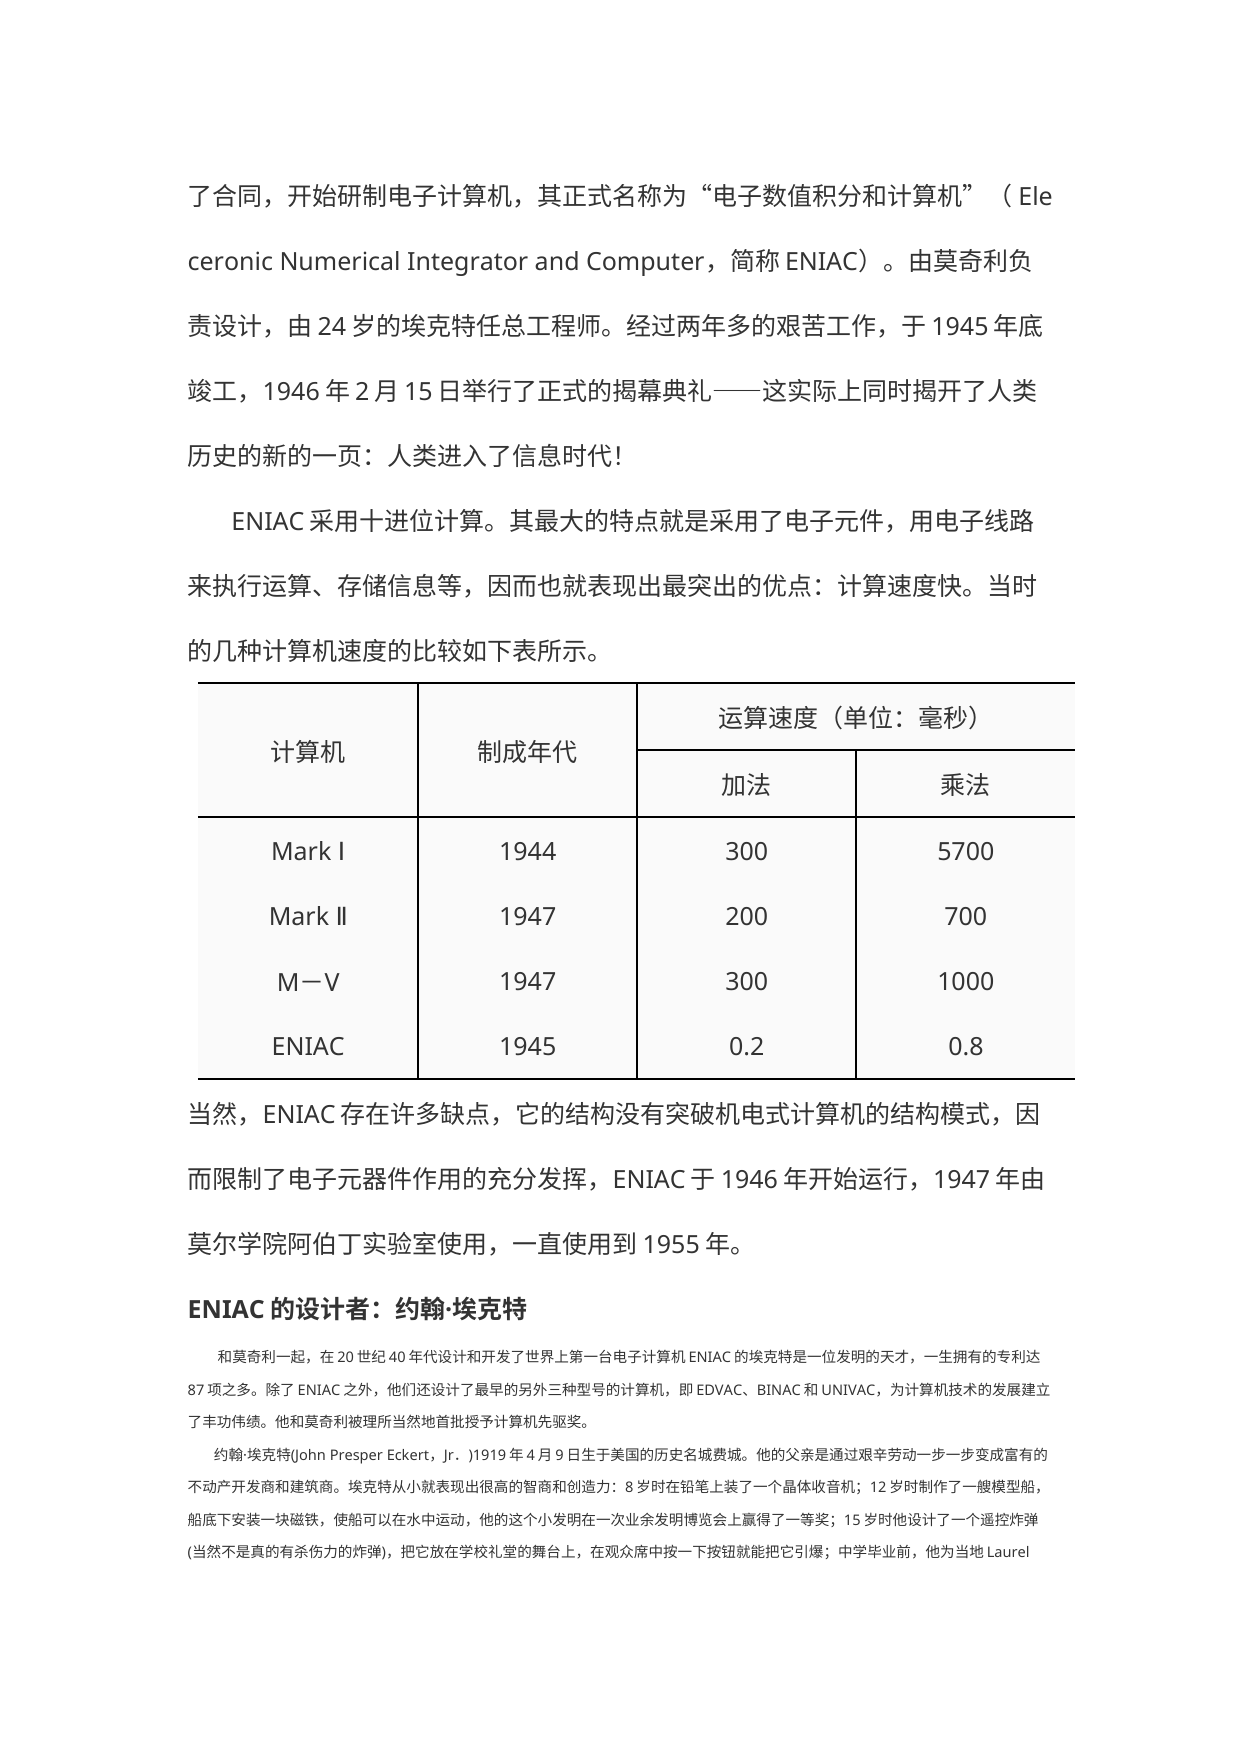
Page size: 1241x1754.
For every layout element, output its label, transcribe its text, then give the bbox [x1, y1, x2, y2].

table_header 计算机 [198, 684, 417, 816]
table_cell 300 [638, 948, 855, 1013]
table_cell 1947 [419, 948, 636, 1013]
table_cell 0.8 [857, 1013, 1075, 1078]
text 当然，ENIAC存在许多缺点，它的结构没有突破机电式计算机的结构模式，因而限制了电子元器件作用的充分发挥，ENIAC于1946年开始运行，1947年由莫尔学院阿伯丁实验室使用，一直使用到1955年。 [187, 1080, 1053, 1275]
table_cell 700 [857, 883, 1075, 948]
table_cell 乘法 [857, 751, 1075, 816]
table_cell 1944 [419, 818, 636, 883]
table_cell Mark Ⅱ [198, 883, 417, 948]
text ENIAC采用十进位计算。其最大的特点就是采用了电子元件，用电子线路来执行运算、存储信息等，因而也就表现出最突出的优点：计算速度快。当时的几种计算机速度的比较如下表所示。 [187, 487, 1053, 682]
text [187, 1438, 1053, 1568]
table_cell 200 [638, 883, 855, 948]
table_cell 加法 [638, 751, 855, 816]
table_cell Mark Ⅰ [198, 818, 417, 883]
table_cell 0.2 [638, 1013, 855, 1078]
table_cell 1945 [419, 1013, 636, 1078]
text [187, 162, 1053, 487]
table_cell M－V [198, 948, 417, 1013]
table_cell ENIAC [198, 1013, 417, 1078]
table_cell 5700 [857, 818, 1075, 883]
table_cell 300 [638, 818, 855, 883]
text ENIAC的设计者：约翰·埃克特 [187, 1275, 1053, 1340]
table_cell 1000 [857, 948, 1075, 1013]
text 和莫奇利一起，在20世纪40年代设计和开发了世界上第一台电子计算机ENIAC的埃克特是一位发明的天才，一生拥有的专利达87项之多。除了ENIAC之外，他们还设计了最早的另外三种型号的计算机，即EDVAC、BINAC和UNIVAC，为计算机技术的发展建立了丰功伟绩。他和莫奇利被理所当然地首批授予计算机先驱奖。 [187, 1340, 1053, 1438]
table_cell 1947 [419, 883, 636, 948]
table_header 制成年代 [419, 684, 636, 816]
table_header 运算速度（单位：毫秒） [638, 684, 1075, 749]
